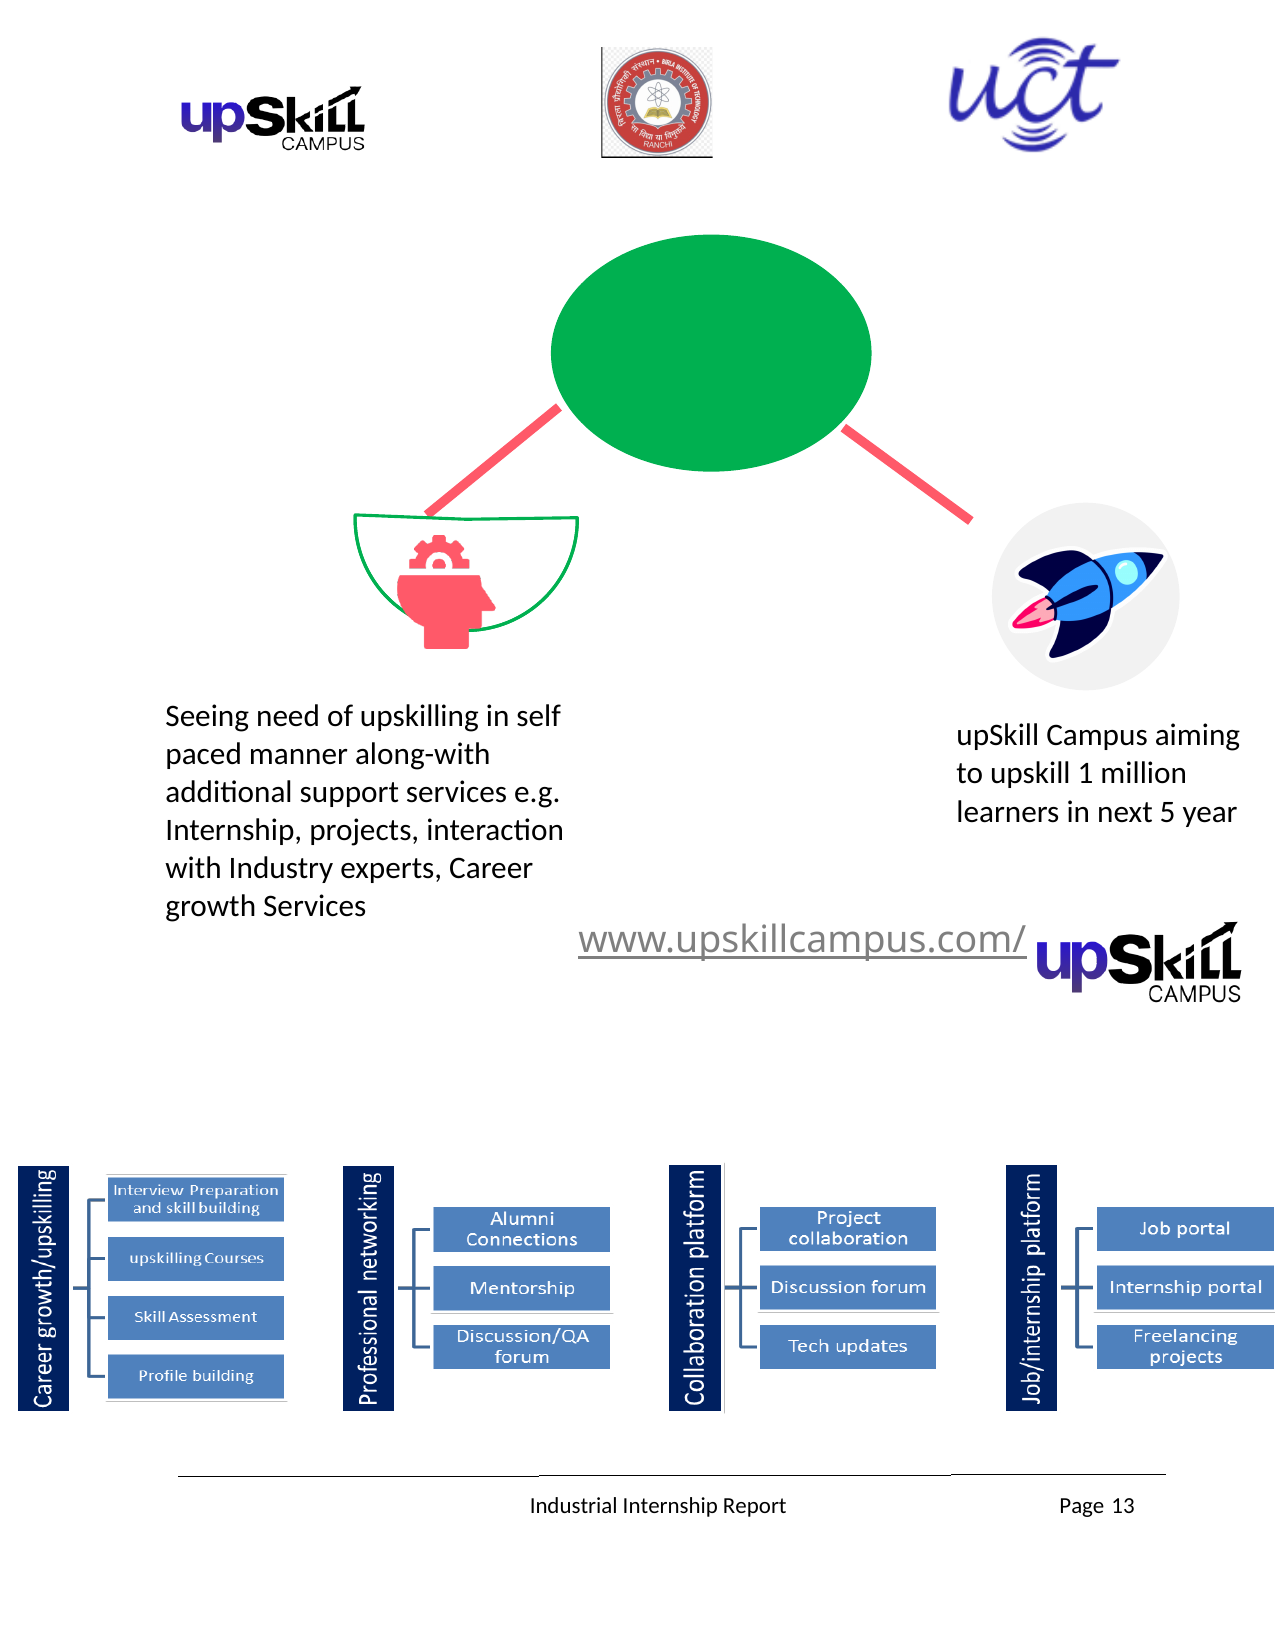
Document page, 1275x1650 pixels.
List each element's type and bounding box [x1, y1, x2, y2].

picture [1002, 901, 1275, 1007]
picture [996, 526, 1182, 668]
picture [12, 1161, 291, 1415]
picture [946, 28, 1125, 154]
picture [389, 535, 503, 649]
picture [150, 73, 396, 154]
picture [1000, 1160, 1275, 1415]
picture [663, 1160, 943, 1415]
picture [601, 47, 713, 158]
picture [337, 1161, 617, 1415]
